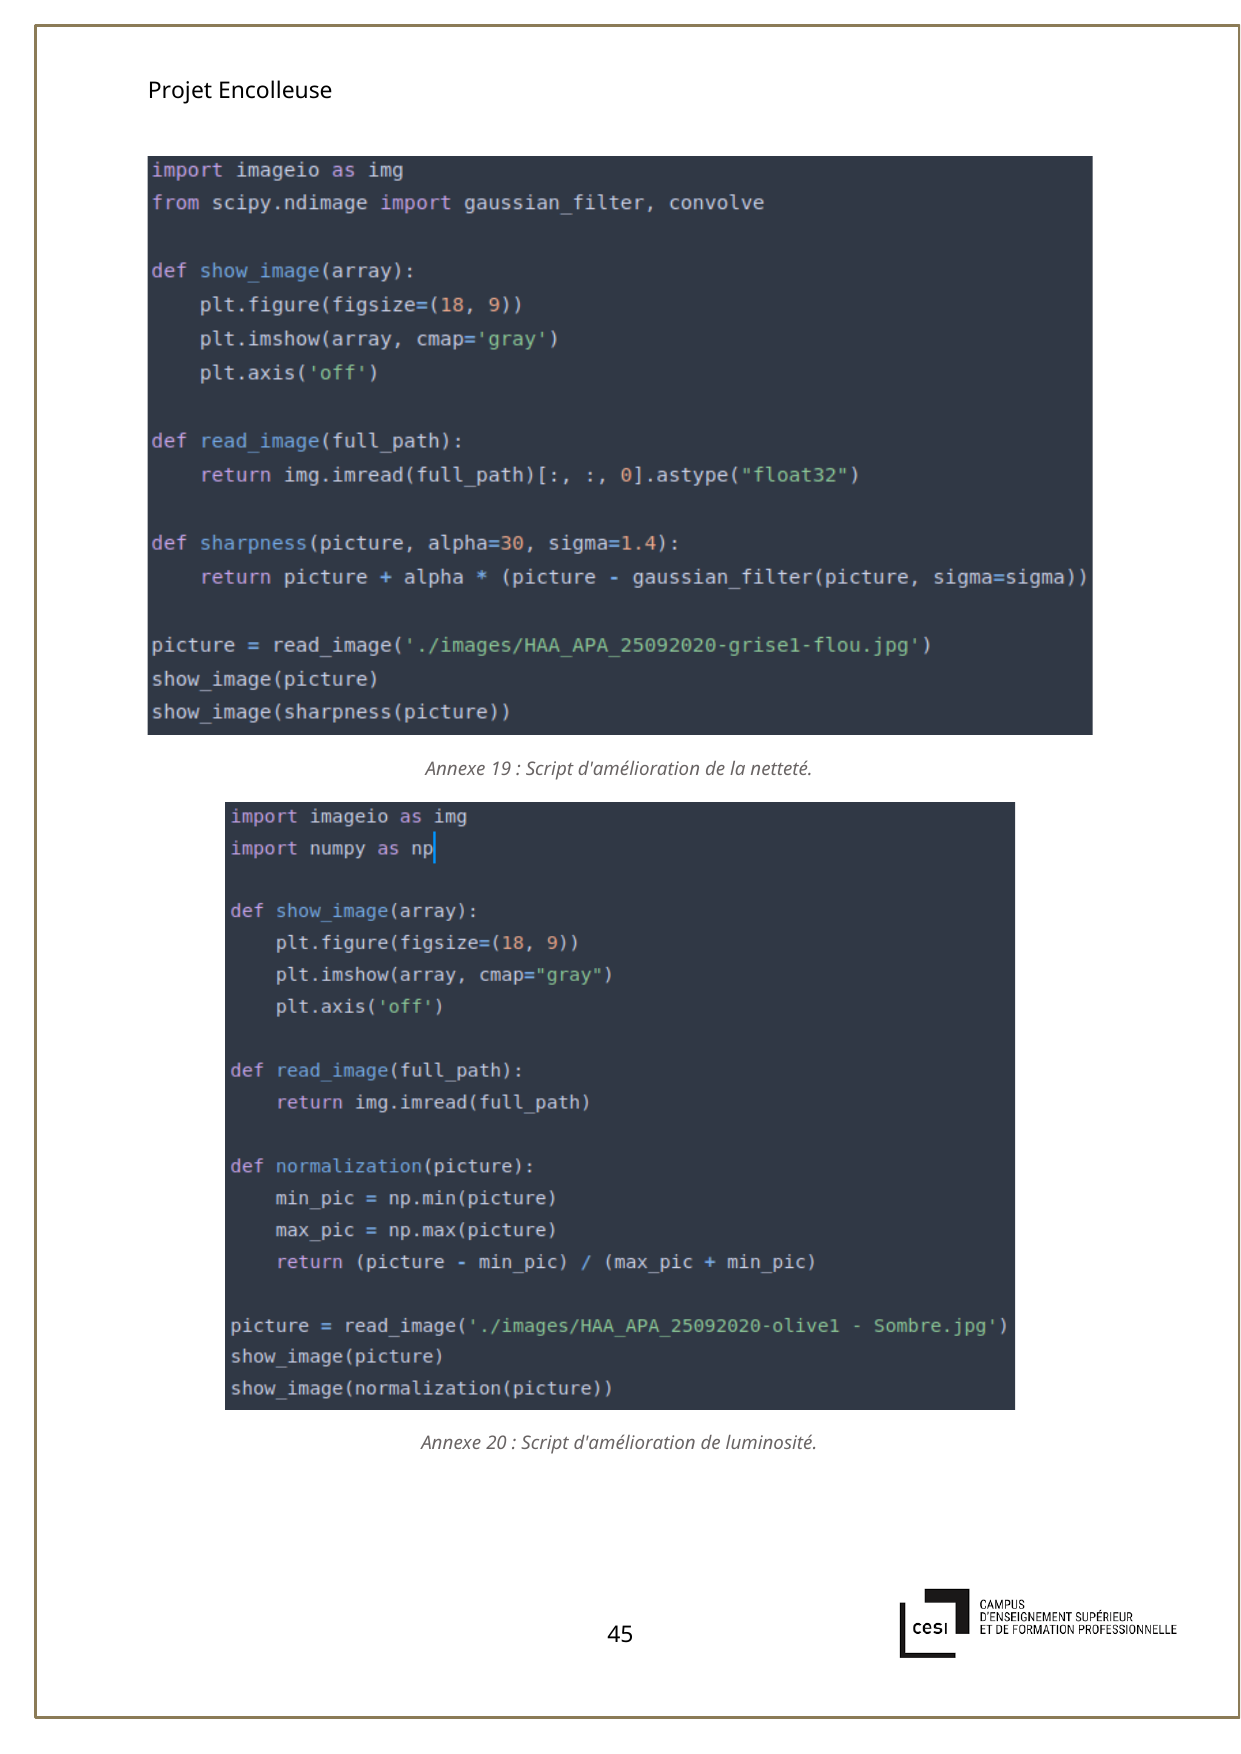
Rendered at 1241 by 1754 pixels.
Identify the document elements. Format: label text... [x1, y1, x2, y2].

picture [147, 156, 1093, 735]
text Annexe 19 : Script d'amélioration de la netteté. [148, 756, 1093, 781]
picture [888, 1577, 1188, 1669]
picture [225, 802, 1016, 1410]
text Annexe 20 : Script d'amélioration de luminosité. [148, 1429, 1093, 1455]
